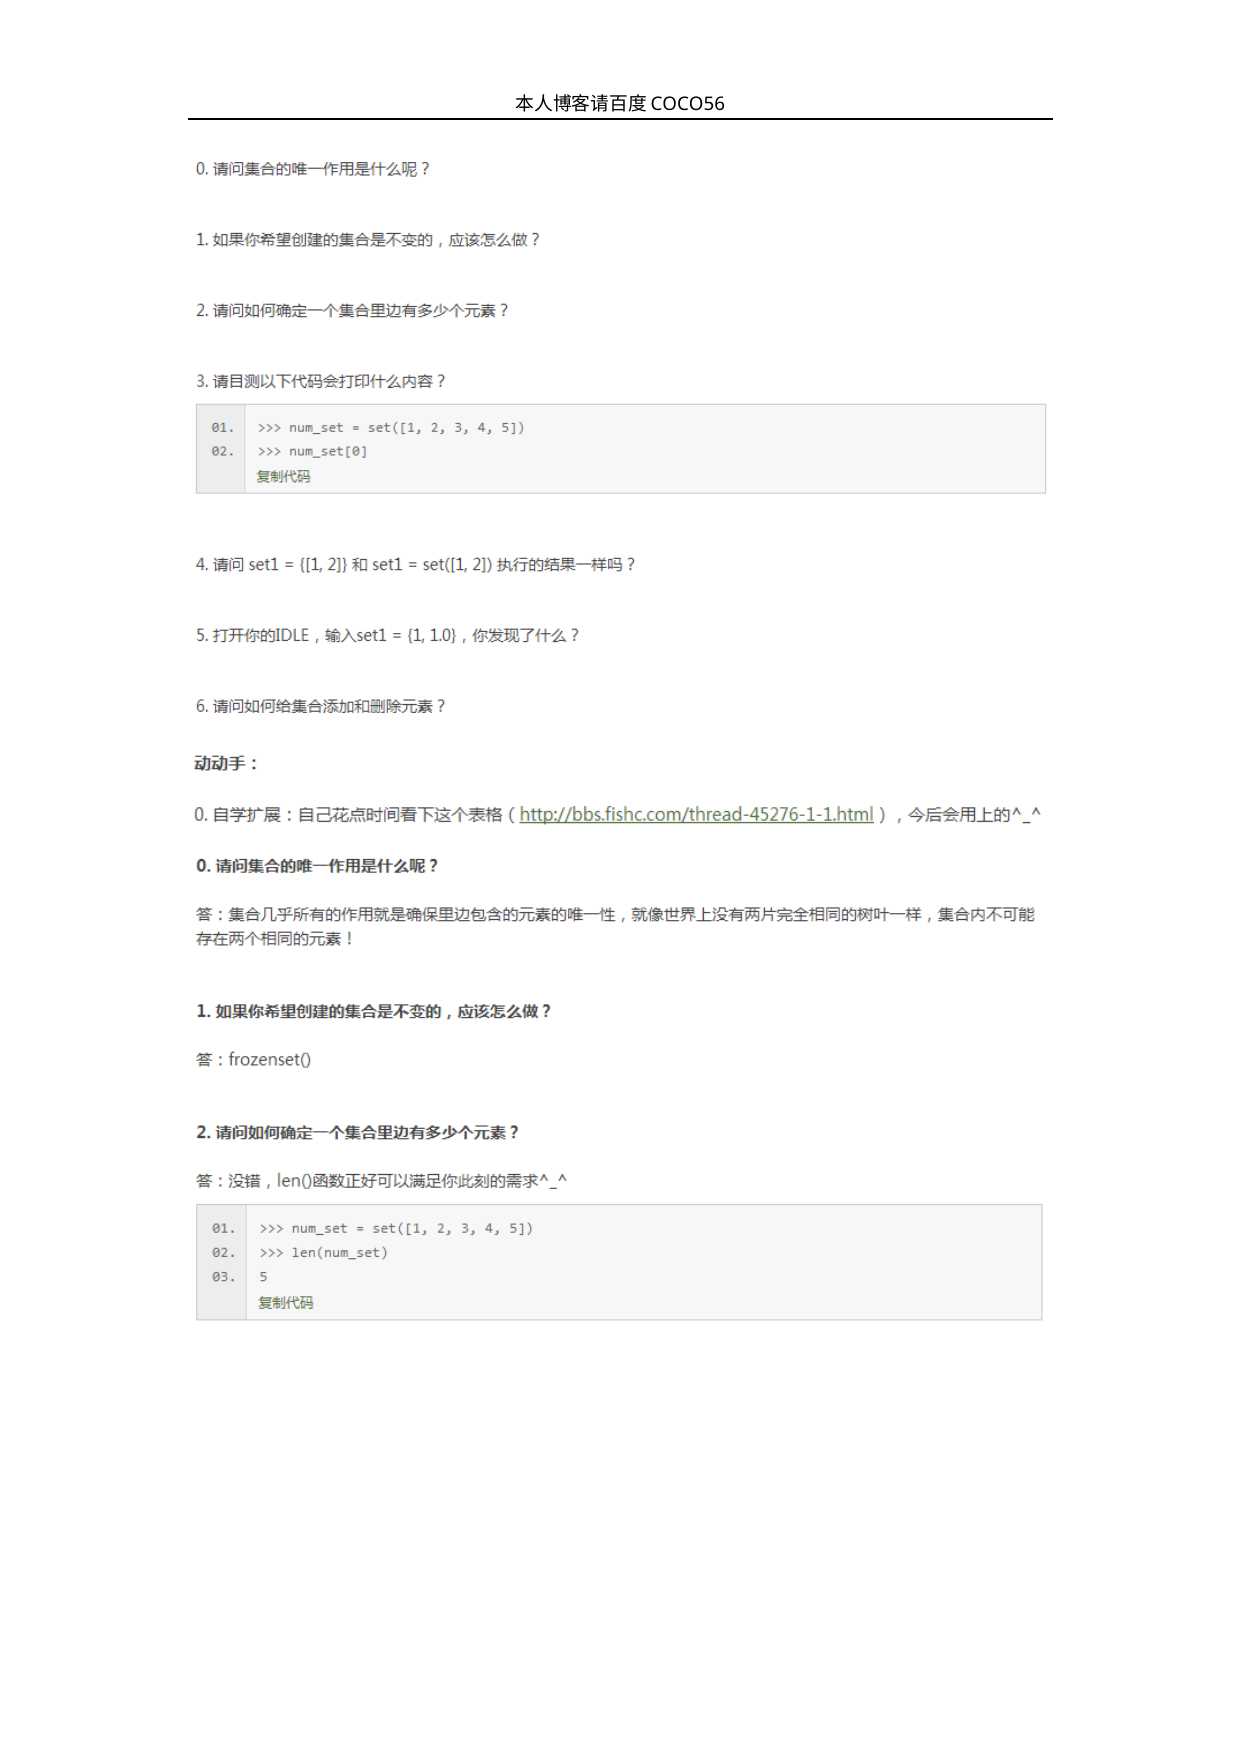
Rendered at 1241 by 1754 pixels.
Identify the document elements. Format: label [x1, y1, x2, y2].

picture [187, 844, 1053, 1324]
picture [187, 161, 1053, 722]
picture [187, 746, 1052, 827]
